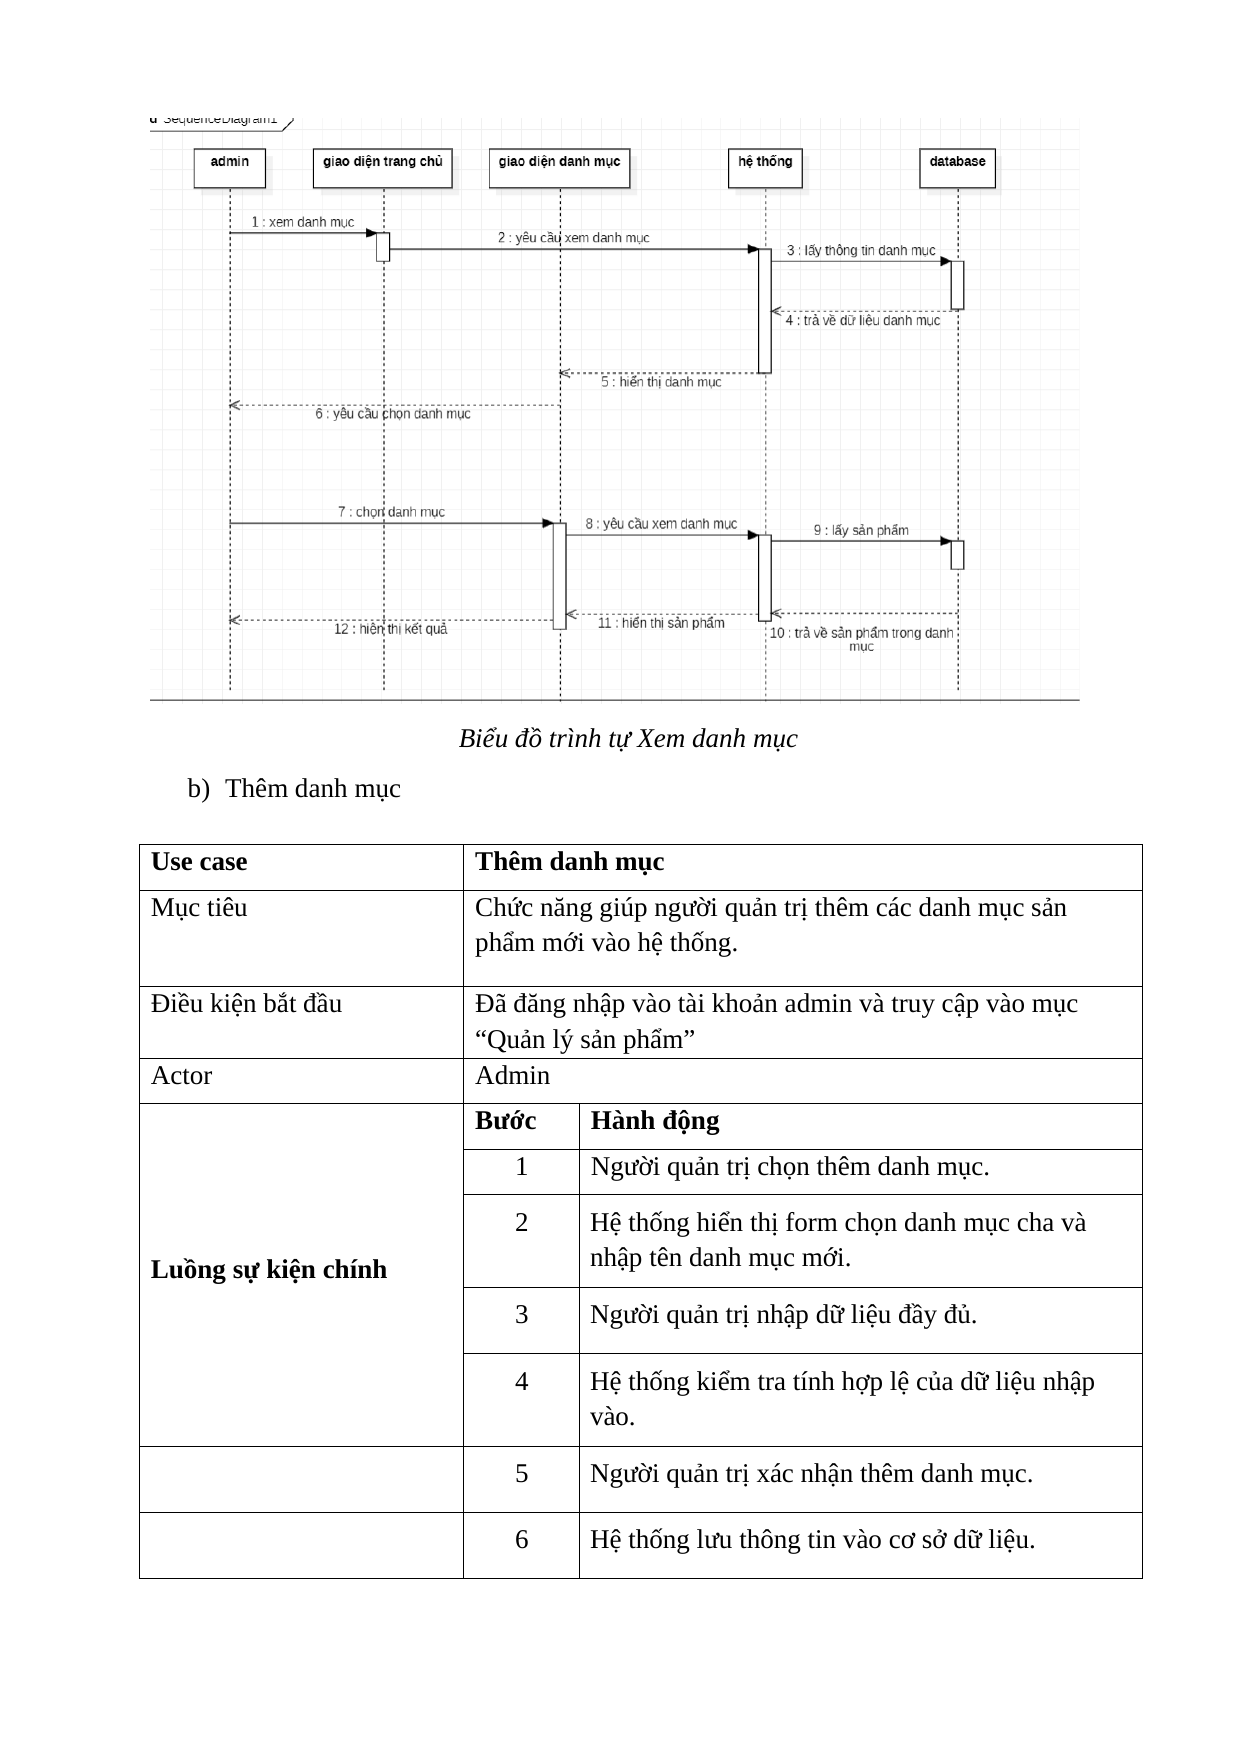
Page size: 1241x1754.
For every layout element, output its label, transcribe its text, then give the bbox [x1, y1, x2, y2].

table_cell [140, 1513, 463, 1578]
table_cell Hệ thống lưu thông tin vào cơ sở dữ liệu. [580, 1513, 1142, 1578]
table_header Use case [140, 845, 463, 890]
table_cell Bước [464, 1104, 579, 1149]
table_cell Điều kiện bắt đầu [140, 987, 463, 1058]
table_cell Người quản trị nhập dữ liệu đầy đủ. [580, 1288, 1142, 1353]
table_cell Đã đăng nhập vào tài khoản admin và truy cập vào mục “Quản lý sản phẩm” [464, 987, 1142, 1058]
table_cell 6 [464, 1513, 579, 1578]
table_cell Luồng sự kiện chính [140, 1104, 463, 1446]
table_cell 2 [464, 1195, 579, 1287]
table_cell Mục tiêu [140, 891, 463, 986]
table_cell Chức năng giúp người quản trị thêm các danh mục sản phẩm mới vào hệ thống. [464, 891, 1142, 986]
table_cell 1 [464, 1150, 579, 1194]
table_cell Người quản trị chọn thêm danh mục. [580, 1150, 1142, 1194]
table_cell Người quản trị xác nhận thêm danh mục. [580, 1447, 1142, 1512]
table_cell [140, 1447, 463, 1512]
table_cell 5 [464, 1447, 579, 1512]
table_cell Actor [140, 1059, 463, 1103]
table_cell 4 [464, 1354, 579, 1446]
table_cell Hệ thống kiểm tra tính hợp lệ của dữ liệu nhập vào. [580, 1354, 1142, 1446]
text Biểu đồ trình tự Xem danh mục [150, 722, 1109, 753]
table_header Thêm danh mục [464, 845, 1142, 890]
table_cell Hành động [580, 1104, 1142, 1149]
table_cell Admin [464, 1059, 1142, 1103]
table_cell 3 [464, 1288, 579, 1353]
list Thêm danh mục [187, 772, 1109, 803]
picture [150, 118, 1080, 704]
table_cell Hệ thống hiển thị form chọn danh mục cha và nhập tên danh mục mới. [580, 1195, 1142, 1287]
